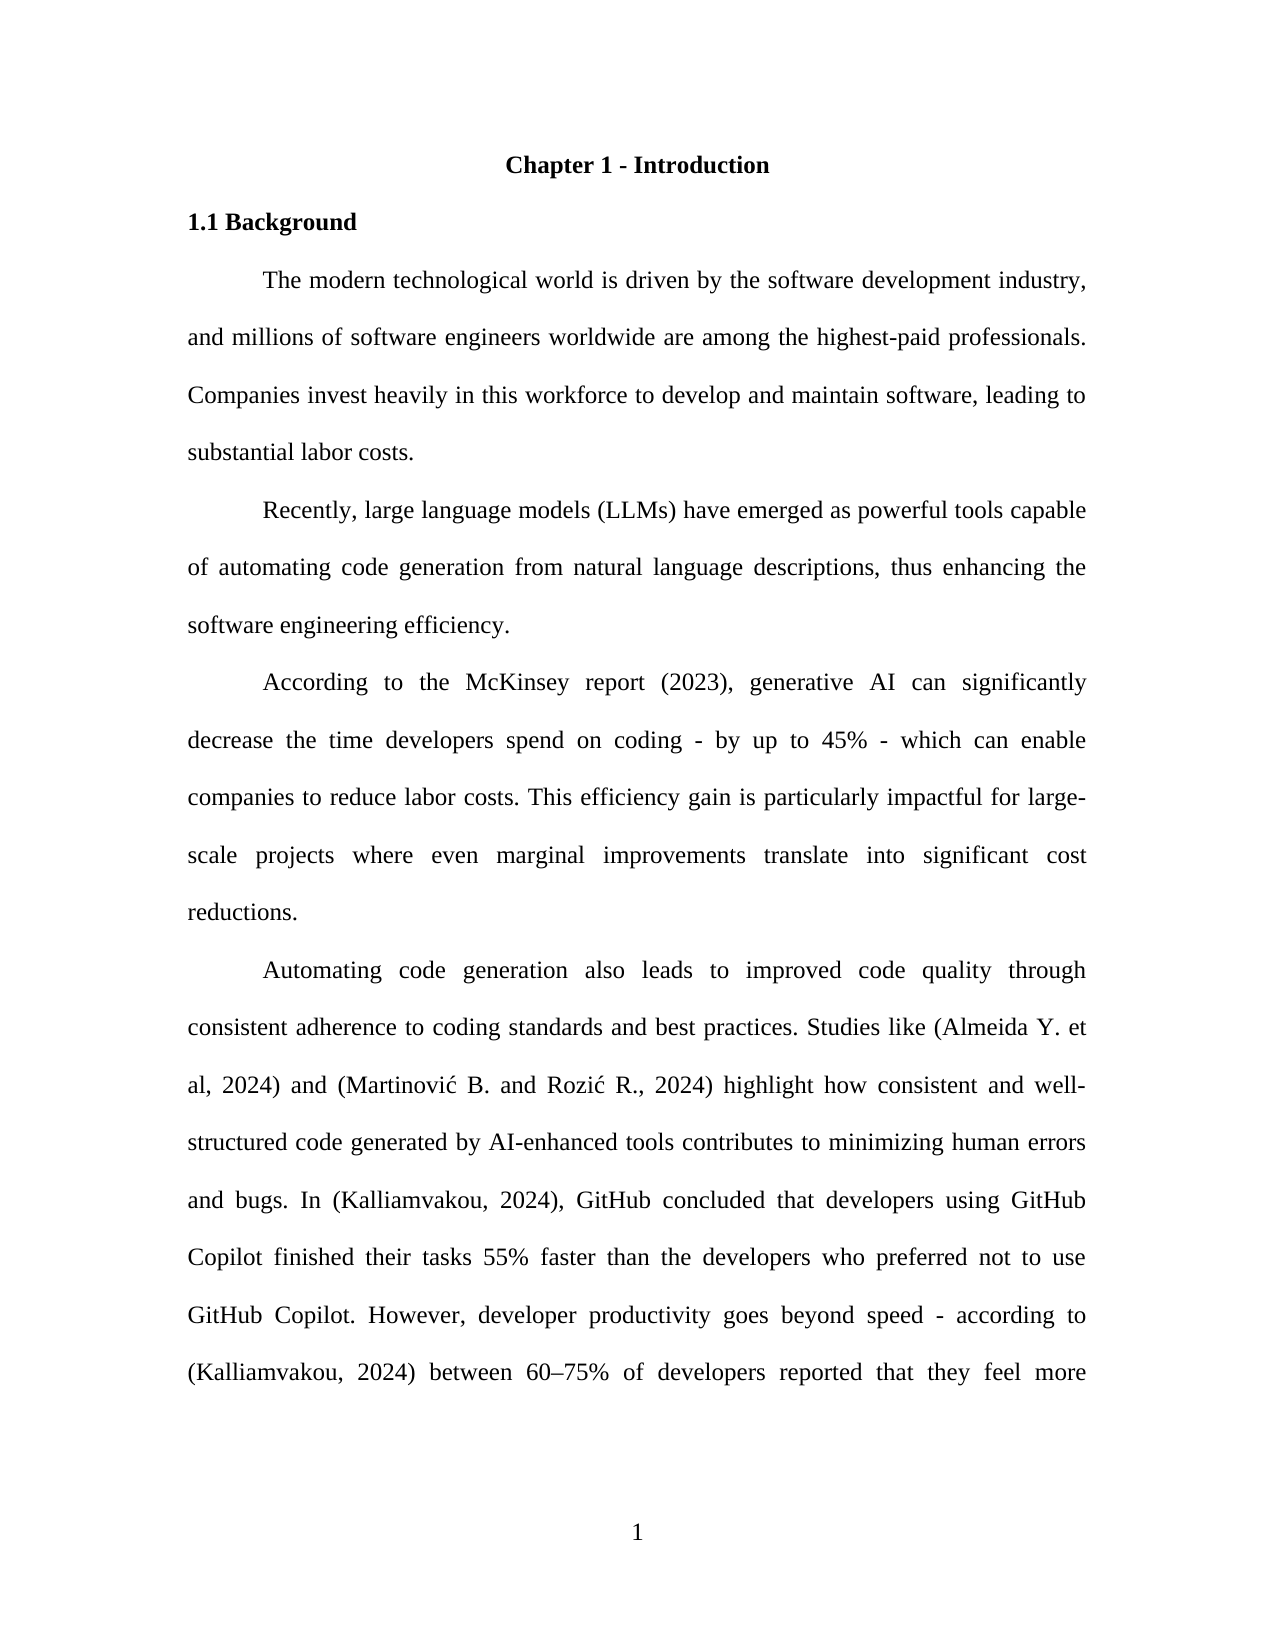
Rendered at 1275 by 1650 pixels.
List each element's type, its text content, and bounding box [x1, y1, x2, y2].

text The modern technological world is driven by the software development industry, and millions of software engineers worldwide are among the highest-paid professionals. Companies invest heavily in this workforce to develop and maintain software, leading to substantial labor costs. [187, 265, 1087, 466]
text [187, 955, 1087, 1386]
subtitle 1.1 Background [187, 207, 1087, 236]
subtitle Chapter 1 - Introduction [187, 150, 1087, 179]
text According to the McKinsey report (2023), generative AI can significantly decrease the time developers spend on coding - by up to 45% - which can enable companies to reduce labor costs. This efficiency gain is particularly impactful for large-scale projects where even marginal improvements translate into significant cost reductions. [187, 667, 1087, 926]
text Recently, large language models (LLMs) have emerged as powerful tools capable of automating code generation from natural language descriptions, thus enhancing the software engineering efficiency. [187, 495, 1087, 639]
